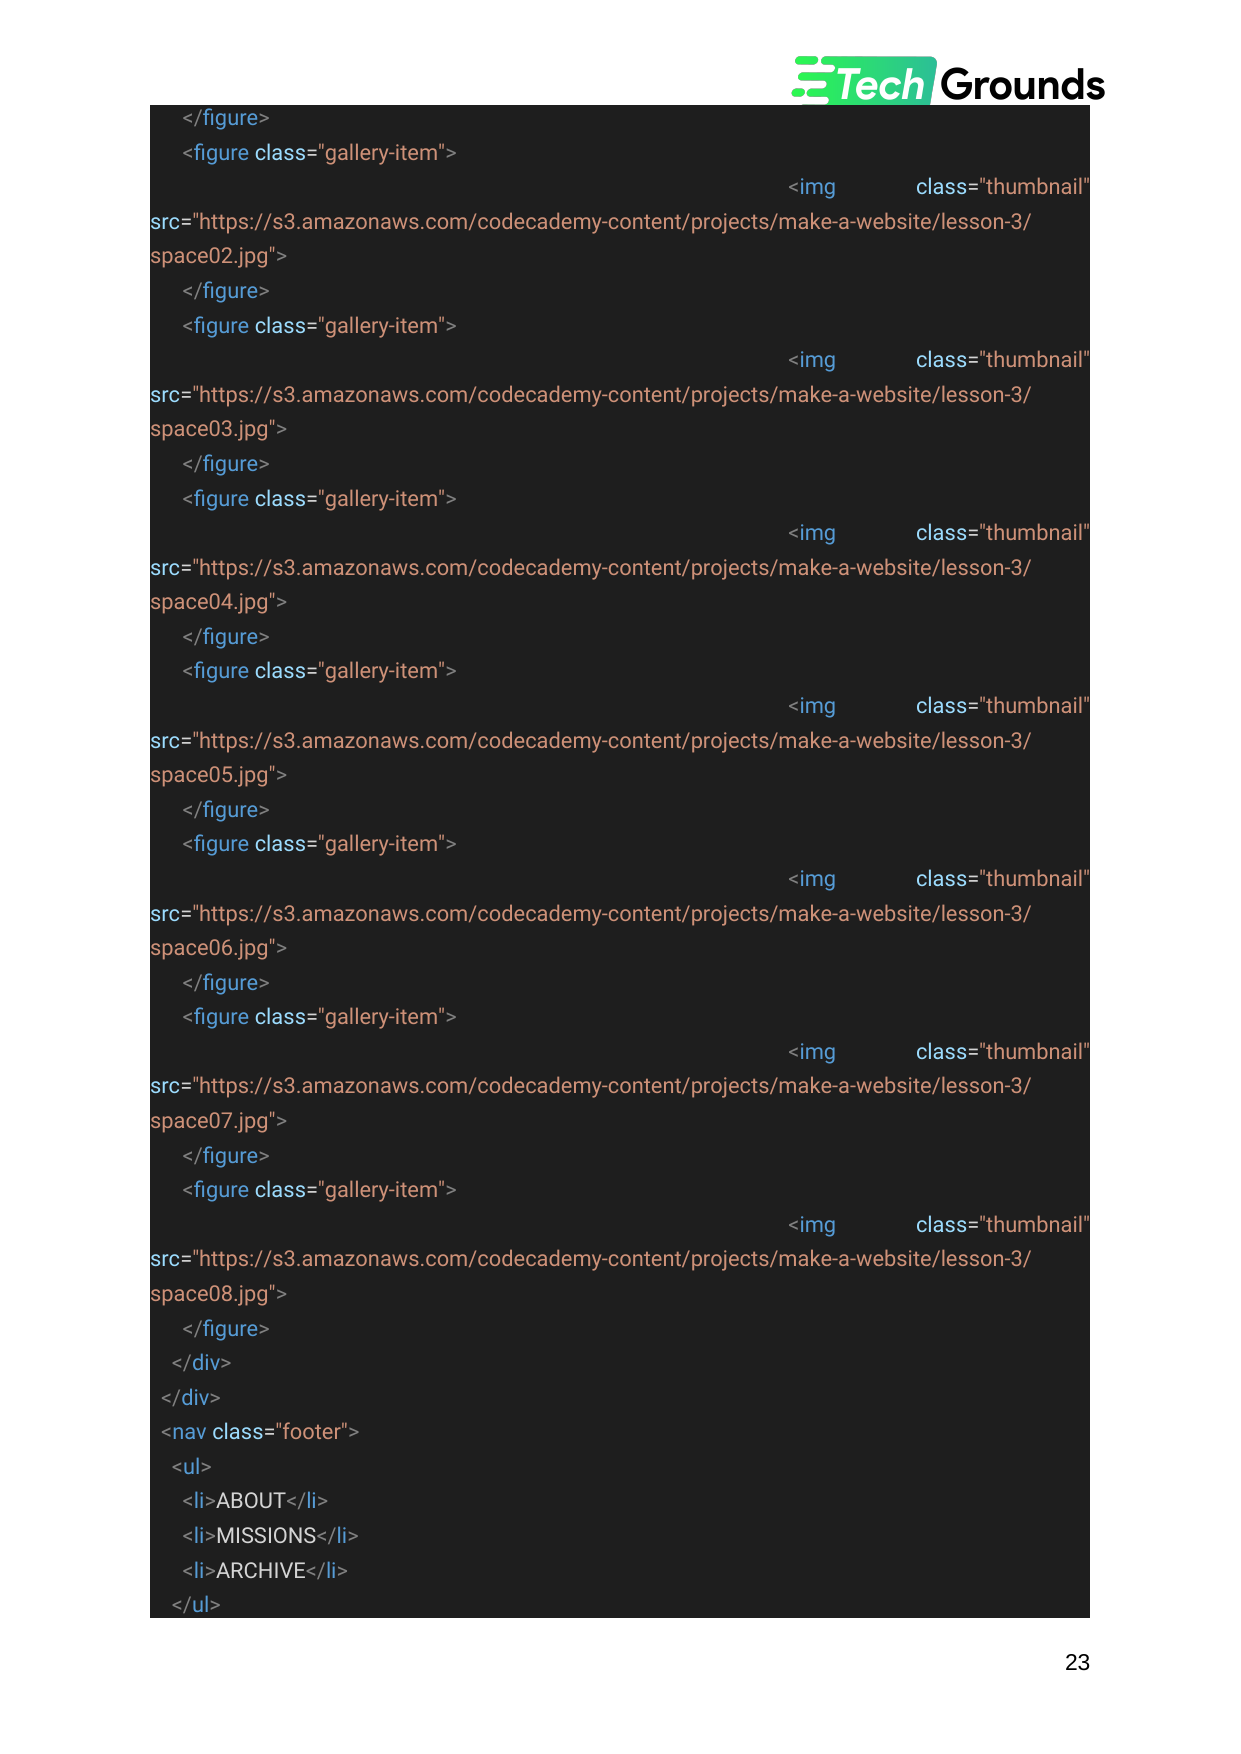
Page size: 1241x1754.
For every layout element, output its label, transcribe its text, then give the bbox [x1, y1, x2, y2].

text <figure class="gallery-item"> [150, 313, 1090, 338]
text <img class="thumbnail" src="https://s3.amazonaws.com/codecademy-content/projects/make-a-website/lesson-3/space02.jpg"> [150, 174, 1090, 269]
text <li>ABOUT</li> [150, 1488, 1090, 1514]
text <nav class="footer"> [150, 1419, 1090, 1445]
picture [788, 42, 1109, 128]
text <figure class="gallery-item"> [150, 831, 1090, 857]
text </figure> [150, 278, 1090, 304]
text <img class="thumbnail" src="https://s3.amazonaws.com/codecademy-content/projects/make-a-website/lesson-3/space08.jpg"> [150, 1212, 1090, 1307]
text </ul> [150, 1592, 1090, 1618]
text <figure class="gallery-item"> [150, 1177, 1090, 1203]
text <figure class="gallery-item"> [150, 140, 1090, 165]
text </figure> [150, 624, 1090, 649]
text <ul> [150, 1454, 1090, 1479]
text </figure> [150, 797, 1090, 822]
text </div> [150, 1385, 1090, 1410]
text <figure class="gallery-item"> [150, 658, 1090, 684]
text </div> [150, 1350, 1090, 1376]
text <img class="thumbnail" src="https://s3.amazonaws.com/codecademy-content/projects/make-a-website/lesson-3/space06.jpg"> [150, 866, 1090, 961]
text </figure> [150, 451, 1090, 477]
text <img class="thumbnail" src="https://s3.amazonaws.com/codecademy-content/projects/make-a-website/lesson-3/space04.jpg"> [150, 520, 1090, 615]
text <li>ARCHIVE</li> [150, 1558, 1090, 1583]
text <img class="thumbnail" src="https://s3.amazonaws.com/codecademy-content/projects/make-a-website/lesson-3/space03.jpg"> [150, 347, 1090, 442]
text </figure> [150, 1316, 1090, 1341]
text </figure> [150, 970, 1090, 995]
text <img class="thumbnail" src="https://s3.amazonaws.com/codecademy-content/projects/make-a-website/lesson-3/space07.jpg"> [150, 1039, 1090, 1134]
text </figure> [150, 1143, 1090, 1168]
text <figure class="gallery-item"> [150, 1004, 1090, 1030]
text <li>MISSIONS</li> [150, 1523, 1090, 1549]
text </figure> [150, 105, 1090, 131]
text <img class="thumbnail" src="https://s3.amazonaws.com/codecademy-content/projects/make-a-website/lesson-3/space05.jpg"> [150, 693, 1090, 788]
text <figure class="gallery-item"> [150, 486, 1090, 511]
